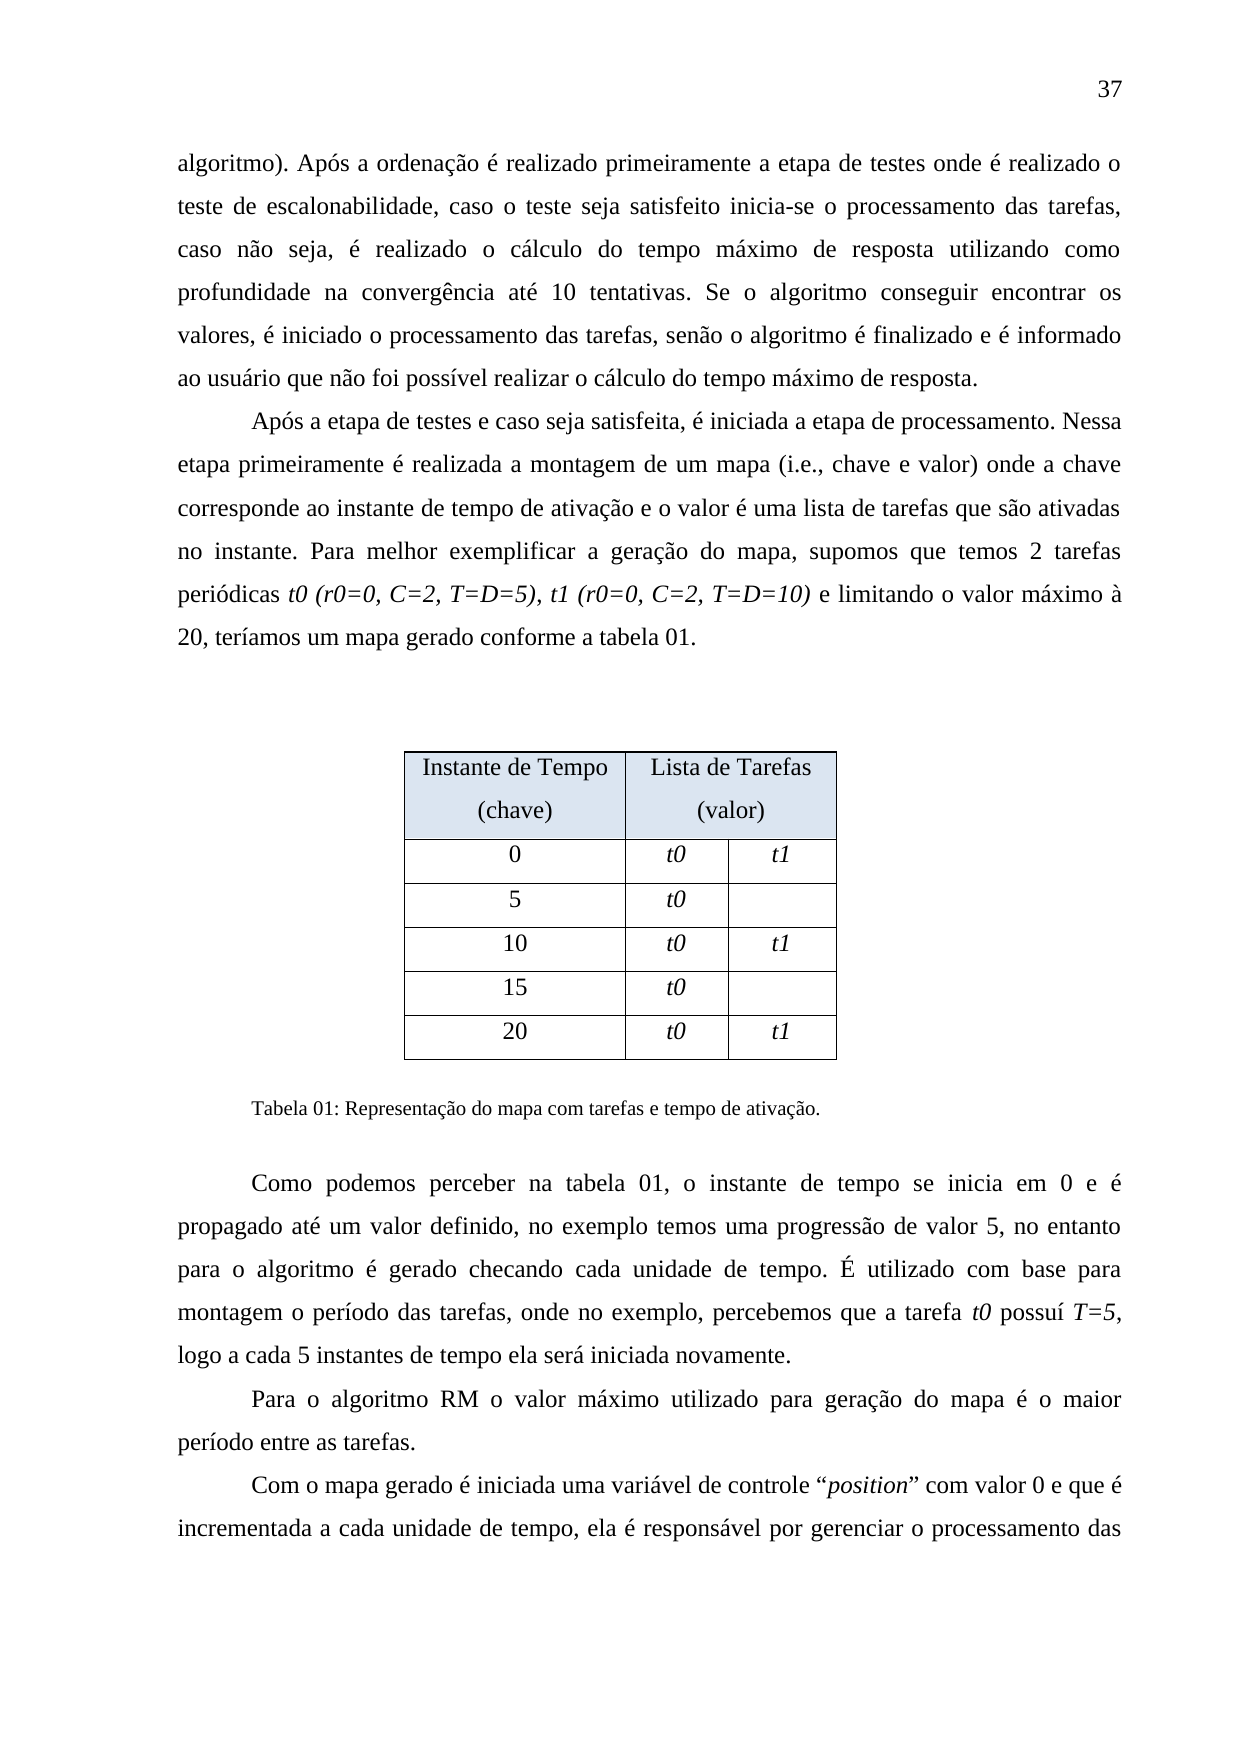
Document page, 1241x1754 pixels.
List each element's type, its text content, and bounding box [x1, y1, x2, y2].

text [177, 148, 1122, 392]
text Após a etapa de testes e caso seja satisfeita, é iniciada a etapa de processamento. Nessa etapa primeiramente é realizada a montagem de um mapa (i.e., chave e valor) onde a chave corresponde ao instante de tempo de ativação e o valor é uma lista de tarefas que são ativadas no instante. Para melhor exemplificar a geração do mapa, supomos que temos 2 tarefas periódicas t0 (r0=0, C=2, T=D=5), t1 (r0=0, C=2, T=D=10) e limitando o valor máximo à 20, teríamos um mapa gerado conforme a tabela 01. [177, 406, 1122, 651]
table_cell 10 [405, 928, 625, 971]
table_cell [729, 972, 836, 1015]
text Para o algoritmo RM o valor máximo utilizado para geração do mapa é o maior período entre as tarefas. [177, 1384, 1122, 1456]
table_cell 0 [405, 840, 625, 883]
table_cell 15 [405, 972, 625, 1015]
table_cell t0 [626, 840, 728, 883]
table_cell [729, 884, 836, 927]
table_cell t1 [729, 928, 836, 971]
table_header Lista de Tarefas (valor) [626, 753, 836, 838]
table_cell t1 [729, 1016, 836, 1059]
table_cell t0 [626, 972, 728, 1015]
table_cell t0 [626, 884, 728, 927]
text Tabela 01: Representação do mapa com tarefas e tempo de ativação. [177, 1096, 1122, 1120]
text Como podemos perceber na tabela 01, o instante de tempo se inicia em 0 e é propagado até um valor definido, no exemplo temos uma progressão de valor 5, no entanto para o algoritmo é gerado checando cada unidade de tempo. É utilizado com base para montagem o período das tarefas, onde no exemplo, percebemos que a tarefa t0 possuí T=5, logo a cada 5 instantes de tempo ela será iniciada novamente. [177, 1168, 1122, 1369]
table_header Instante de Tempo (chave) [405, 753, 625, 838]
table_cell t0 [626, 1016, 728, 1059]
table_cell t1 [729, 840, 836, 883]
table_cell t0 [626, 928, 728, 971]
table_cell 5 [405, 884, 625, 927]
table_cell 20 [405, 1016, 625, 1059]
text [177, 1470, 1122, 1542]
